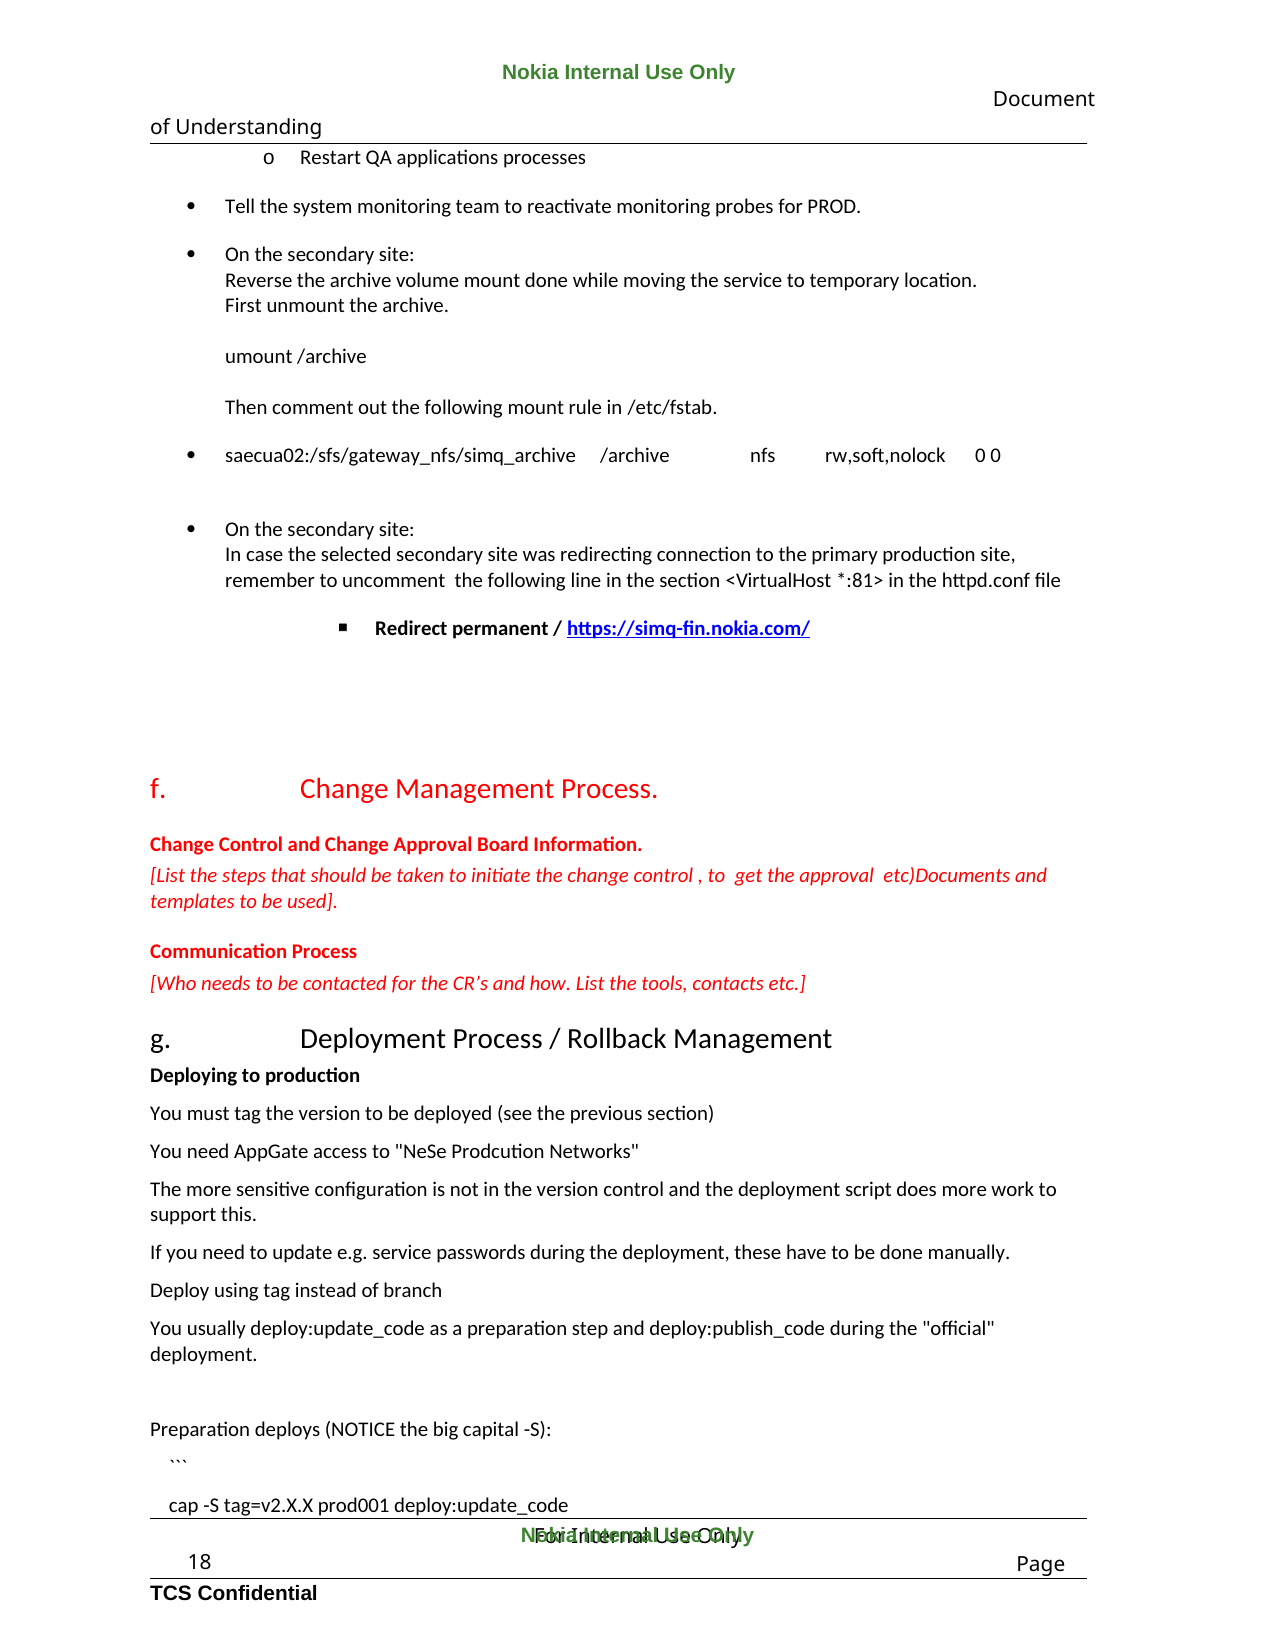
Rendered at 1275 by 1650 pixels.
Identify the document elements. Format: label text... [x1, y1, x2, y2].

text You must tag the version to be deployed (see the previous section) [150, 1100, 1087, 1126]
text If you need to update e.g. service passwords during the deployment, these have to be done manually. [150, 1239, 1087, 1265]
subtitle Communication Process [150, 938, 1087, 964]
text ``` [150, 1454, 1087, 1480]
subtitle Change Management Process. [150, 770, 1087, 806]
subtitle Change Control and Change Approval Board Information. [150, 831, 1087, 856]
text Deploying to production [150, 1062, 1087, 1088]
text The more sensitive configuration is not in the version control and the deployment script does more work to support this. [150, 1176, 1087, 1227]
list Tell the system monitoring team to reactivate monitoring probes for PROD. [187, 193, 1087, 219]
text [Who needs to be contacted for the CR’s and how. List the tools, contacts etc.] [150, 970, 1087, 996]
list On the secondary site: In case the selected secondary site was redirecting connection to the primary production site, remember to uncomment the following line in the section <VirtualHost *:81> in the httpd.conf file [187, 516, 1087, 592]
text [List the steps that should be taken to initiate the change control , to get the approval etc)Documents and templates to be used]. [150, 863, 1087, 913]
text You need AppGate access to "NeSe Prodcution Networks" [150, 1138, 1087, 1164]
text cap -S tag=v2.X.X prod001 deploy:update_code [150, 1492, 1087, 1518]
text Deploy using tag instead of branch [150, 1277, 1087, 1303]
text Preparation deploys (NOTICE the big capital -S): [150, 1417, 1087, 1442]
list Restart QA applications processes [262, 144, 1087, 170]
list On the secondary site: Reverse the archive volume mount done while moving the service to temporary location. First unmount the archive. umount /archive Then comment out the following mount rule in /etc/fstab. [187, 242, 1087, 419]
text You usually deploy:update_code as a preparation step and deploy:publish_code during the "official" deployment. [150, 1315, 1087, 1366]
list Redirect permanent / https://simq-fin.nokia.com/ [337, 615, 1087, 641]
list saecua02:/sfs/gateway_nfs/simq_archive /archive nfs rw,soft,nolock 0 0 [187, 442, 1087, 468]
subtitle Deployment Process / Rollback Management [150, 1021, 1087, 1056]
